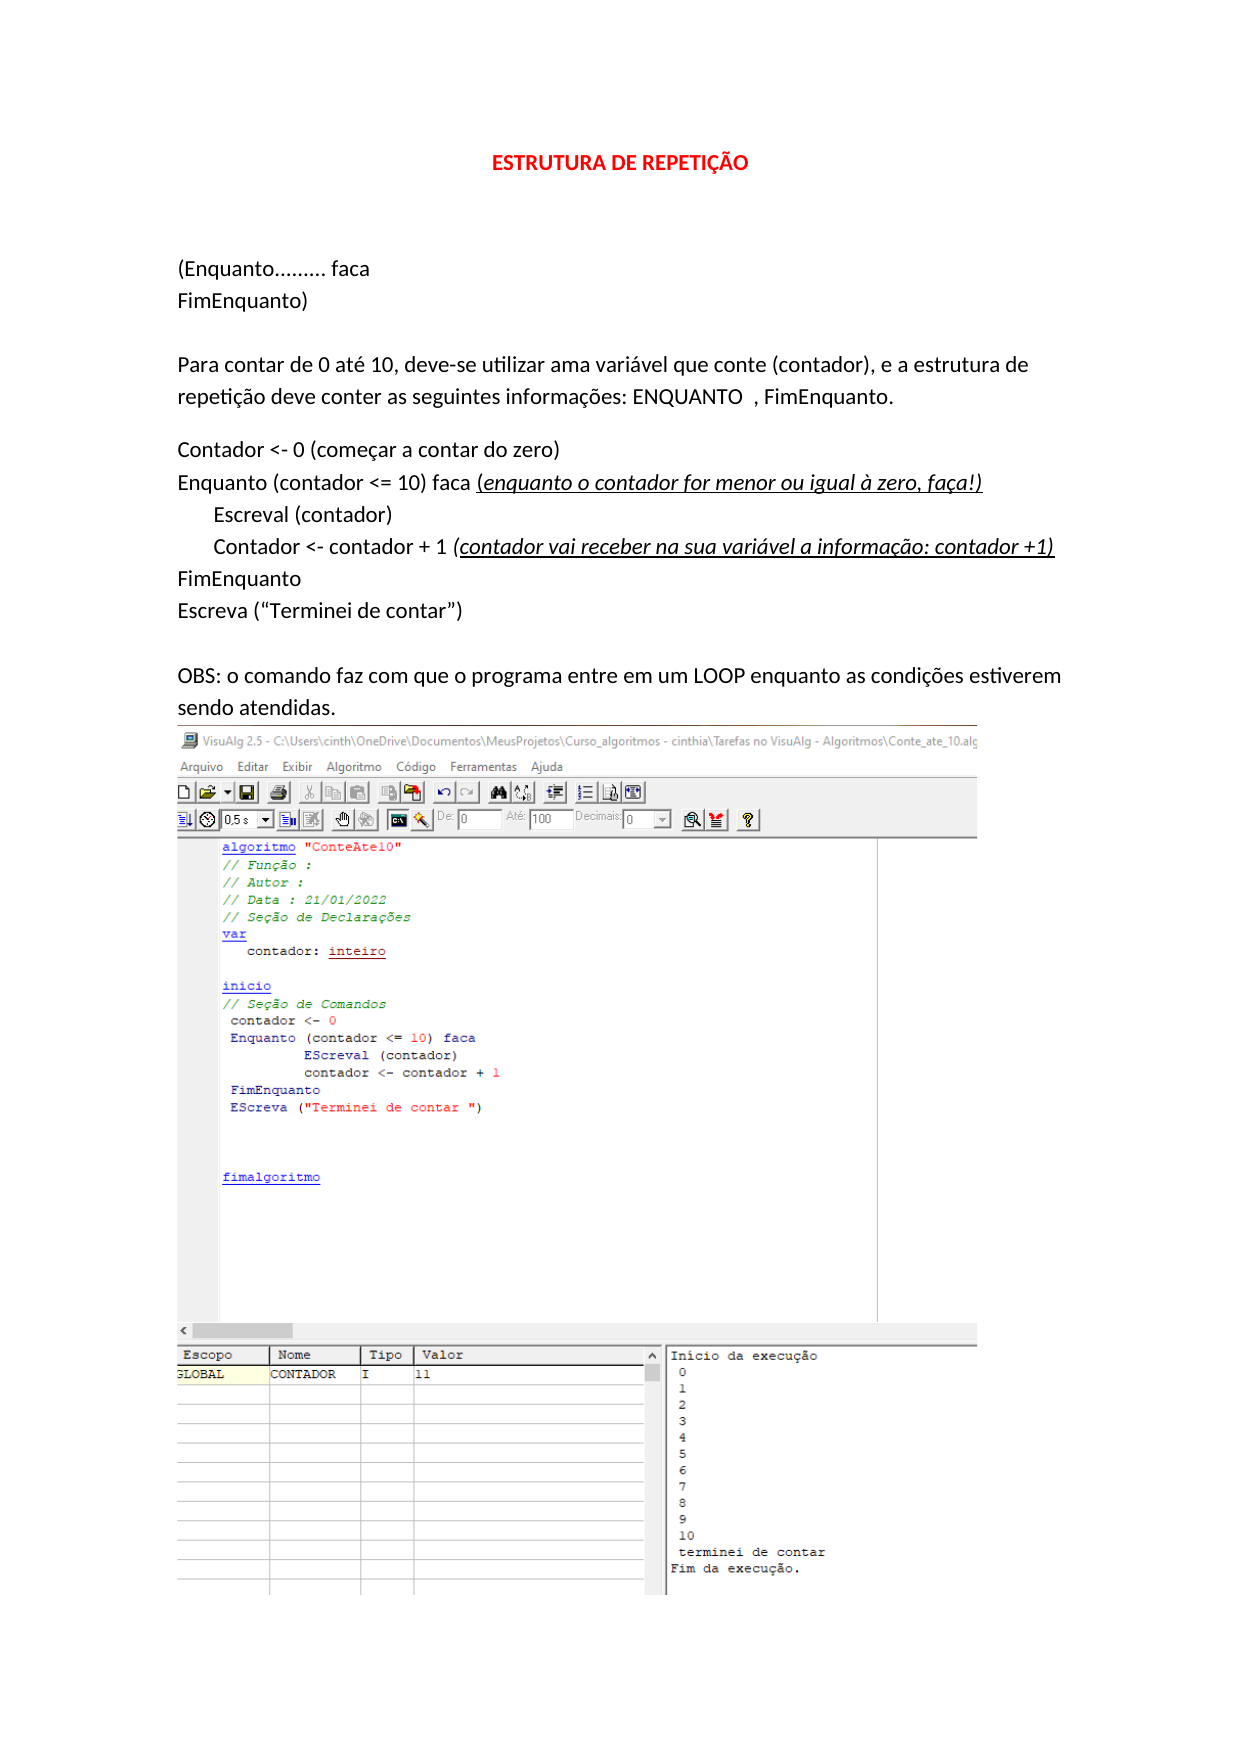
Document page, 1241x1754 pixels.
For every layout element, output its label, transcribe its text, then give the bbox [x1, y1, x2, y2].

text FimEnquanto) [177, 286, 1063, 314]
text (Enquanto......... faca [177, 254, 1063, 282]
text Contador <- 0 (começar a contar do zero) [177, 435, 1063, 463]
text Enquanto (contador <= 10) faca (enquanto o contador for menor ou igual à zero, faça!) [177, 468, 1063, 496]
text FimEnquanto [177, 564, 1063, 592]
text Contador <- contador + 1 (contador vai receber na sua variável a informação: contador +1) [177, 532, 1063, 560]
picture [177, 725, 978, 1595]
text OBS: o comando faz com que o programa entre em um LOOP enquanto as condições estiverem sendo atendidas. [177, 661, 1063, 721]
text Escreva (“Terminei de contar”) [177, 596, 1063, 624]
text ESTRUTURA DE REPETIÇÃO [177, 148, 1063, 176]
text Escreval (contador) [177, 500, 1063, 528]
text Para contar de 0 até 10, deve-se utilizar ama variável que conte (contador), e a estrutura de repetição deve conter as seguintes informações: ENQUANTO , FimEnquanto. [177, 350, 1063, 410]
